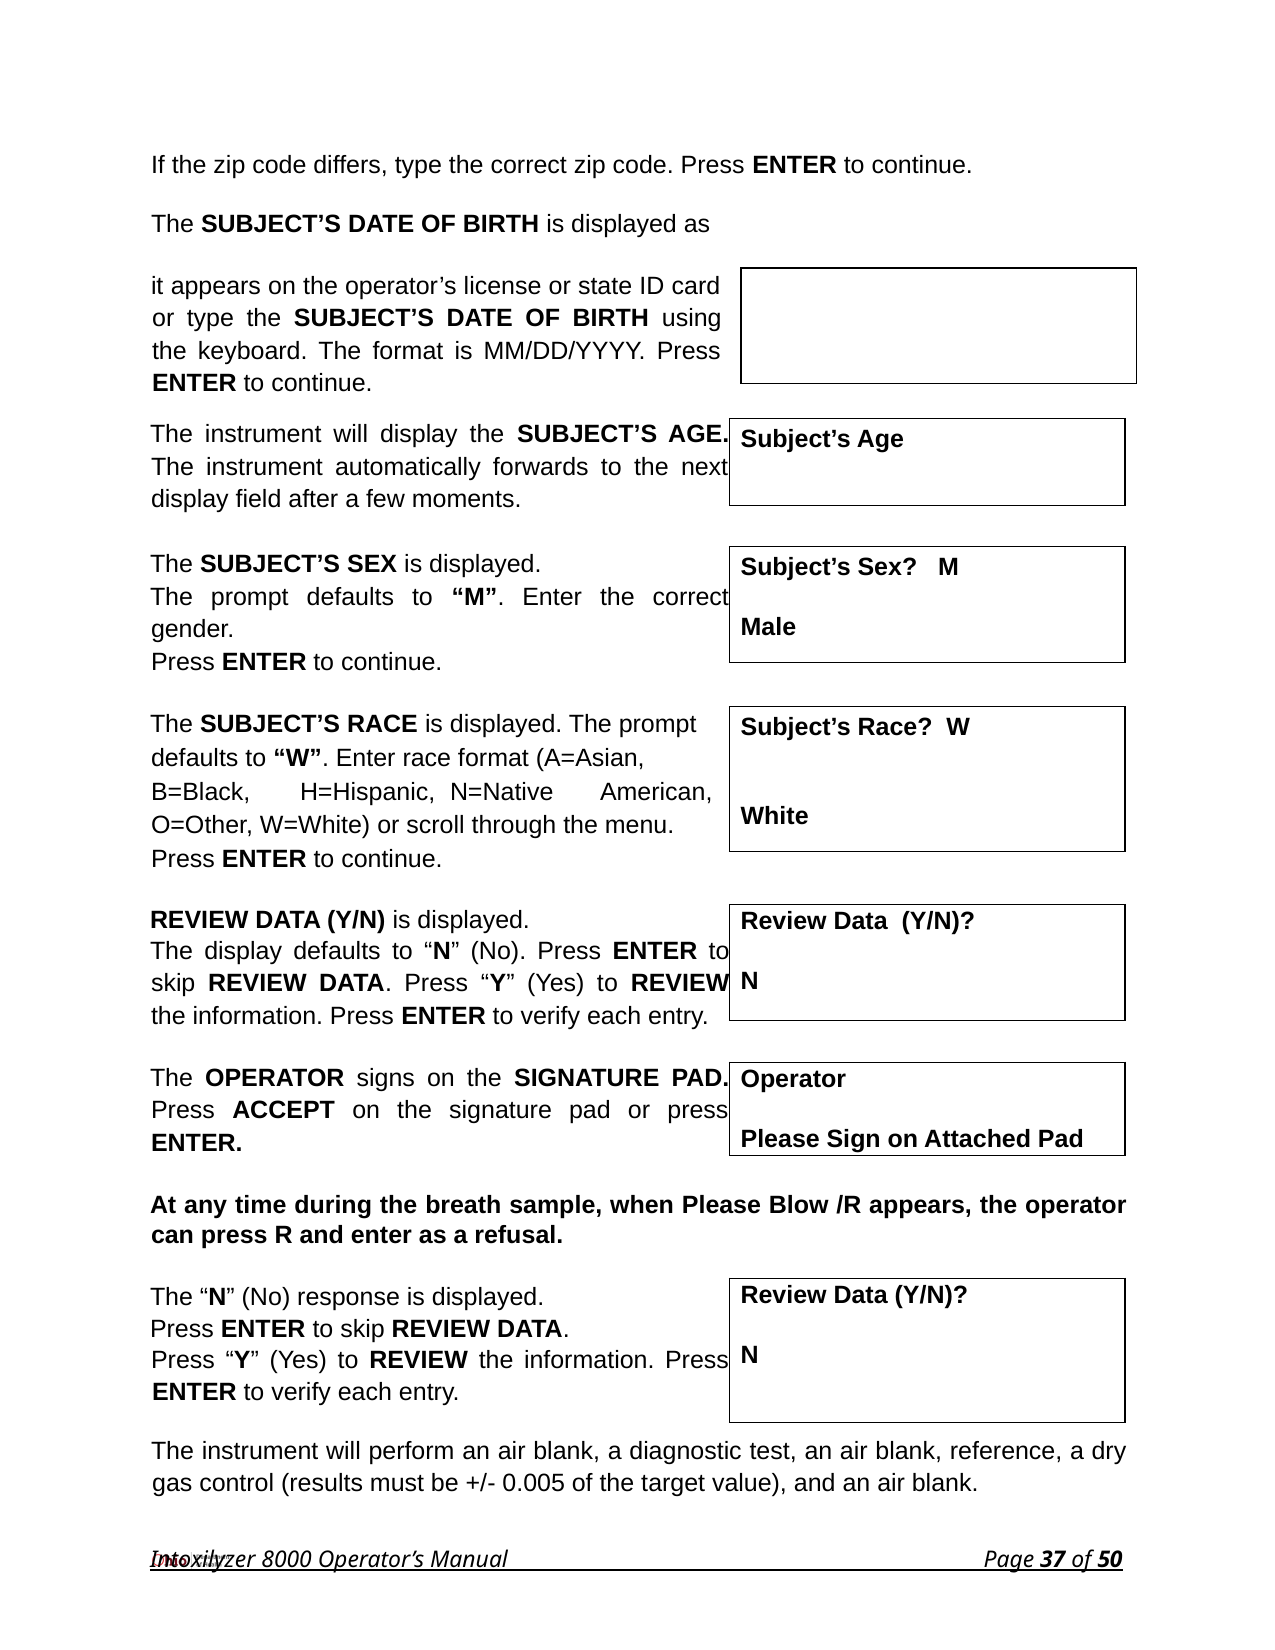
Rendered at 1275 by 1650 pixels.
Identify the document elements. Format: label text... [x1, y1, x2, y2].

text The SUBJECT’S DATE OF BIRTH is displayed as [151, 209, 1128, 238]
text REVIEW DATA (Y/N) is displayed. [150, 905, 729, 934]
text The SUBJECT’S SEX is displayed. [150, 549, 729, 578]
text The display defaults to “N” (No). Press ENTER to skip REVIEW DATA. Press “Y” (Yes) to REVIEW the information. Press ENTER to verify each entry. [150, 936, 1128, 1029]
table_header Subject’s Age [730, 419, 1124, 505]
text The OPERATOR signs on the SIGNATURE PAD. Press ACCEPT on the signature pad or press ENTER. [150, 1063, 1128, 1157]
text The instrument will display the SUBJECT’S AGE. The instrument automatically forwards to the next display field after a few moments. [150, 419, 1128, 513]
text it appears on the operator’s license or state ID card or type the SUBJECT’S DATE OF BIRTH using the keyboard. The format is MM/DD/YYYY. Press ENTER to continue. [151, 271, 1128, 397]
text Press ENTER to continue. [151, 647, 1128, 675]
text At any time during the breath sample, when Please Blow /R appears, the operator can press R and enter as a refusal. [150, 1190, 1128, 1249]
table_header Review Data (Y/N)? N [730, 905, 1124, 1020]
text Press ENTER to skip REVIEW DATA. [150, 1314, 729, 1343]
table_header Subject’s Race? W White [730, 707, 1124, 851]
text The prompt defaults to “M”. Enter the correct gender. [150, 582, 729, 643]
picture [150, 1551, 231, 1569]
table_header Subject’s Sex? M Male [730, 547, 1124, 662]
picture [150, 1551, 154, 1566]
text The SUBJECT’S RACE is displayed. The prompt defaults to “W”. Enter race format (A=Asian, B=Black, H=Hispanic, N=Native American, O=Other, W=White) or scroll through the menu. Press ENTER to continue. [150, 709, 1127, 873]
table_header Operator Please Sign on Attached Pad [730, 1063, 1124, 1155]
text The “N” (No) response is displayed. [150, 1282, 729, 1310]
table_header Review Data (Y/N)? N [730, 1279, 1124, 1422]
text Press “Y” (Yes) to REVIEW the information. Press ENTER to verify each entry. [151, 1345, 729, 1406]
text The instrument will perform an air blank, a diagnostic test, an air blank, reference, a dry gas control (results must be +/- 0.005 of the target value), and an air blank. [151, 1436, 1128, 1497]
text If the zip code differs, type the correct zip code. Press ENTER to continue. [151, 150, 1128, 179]
